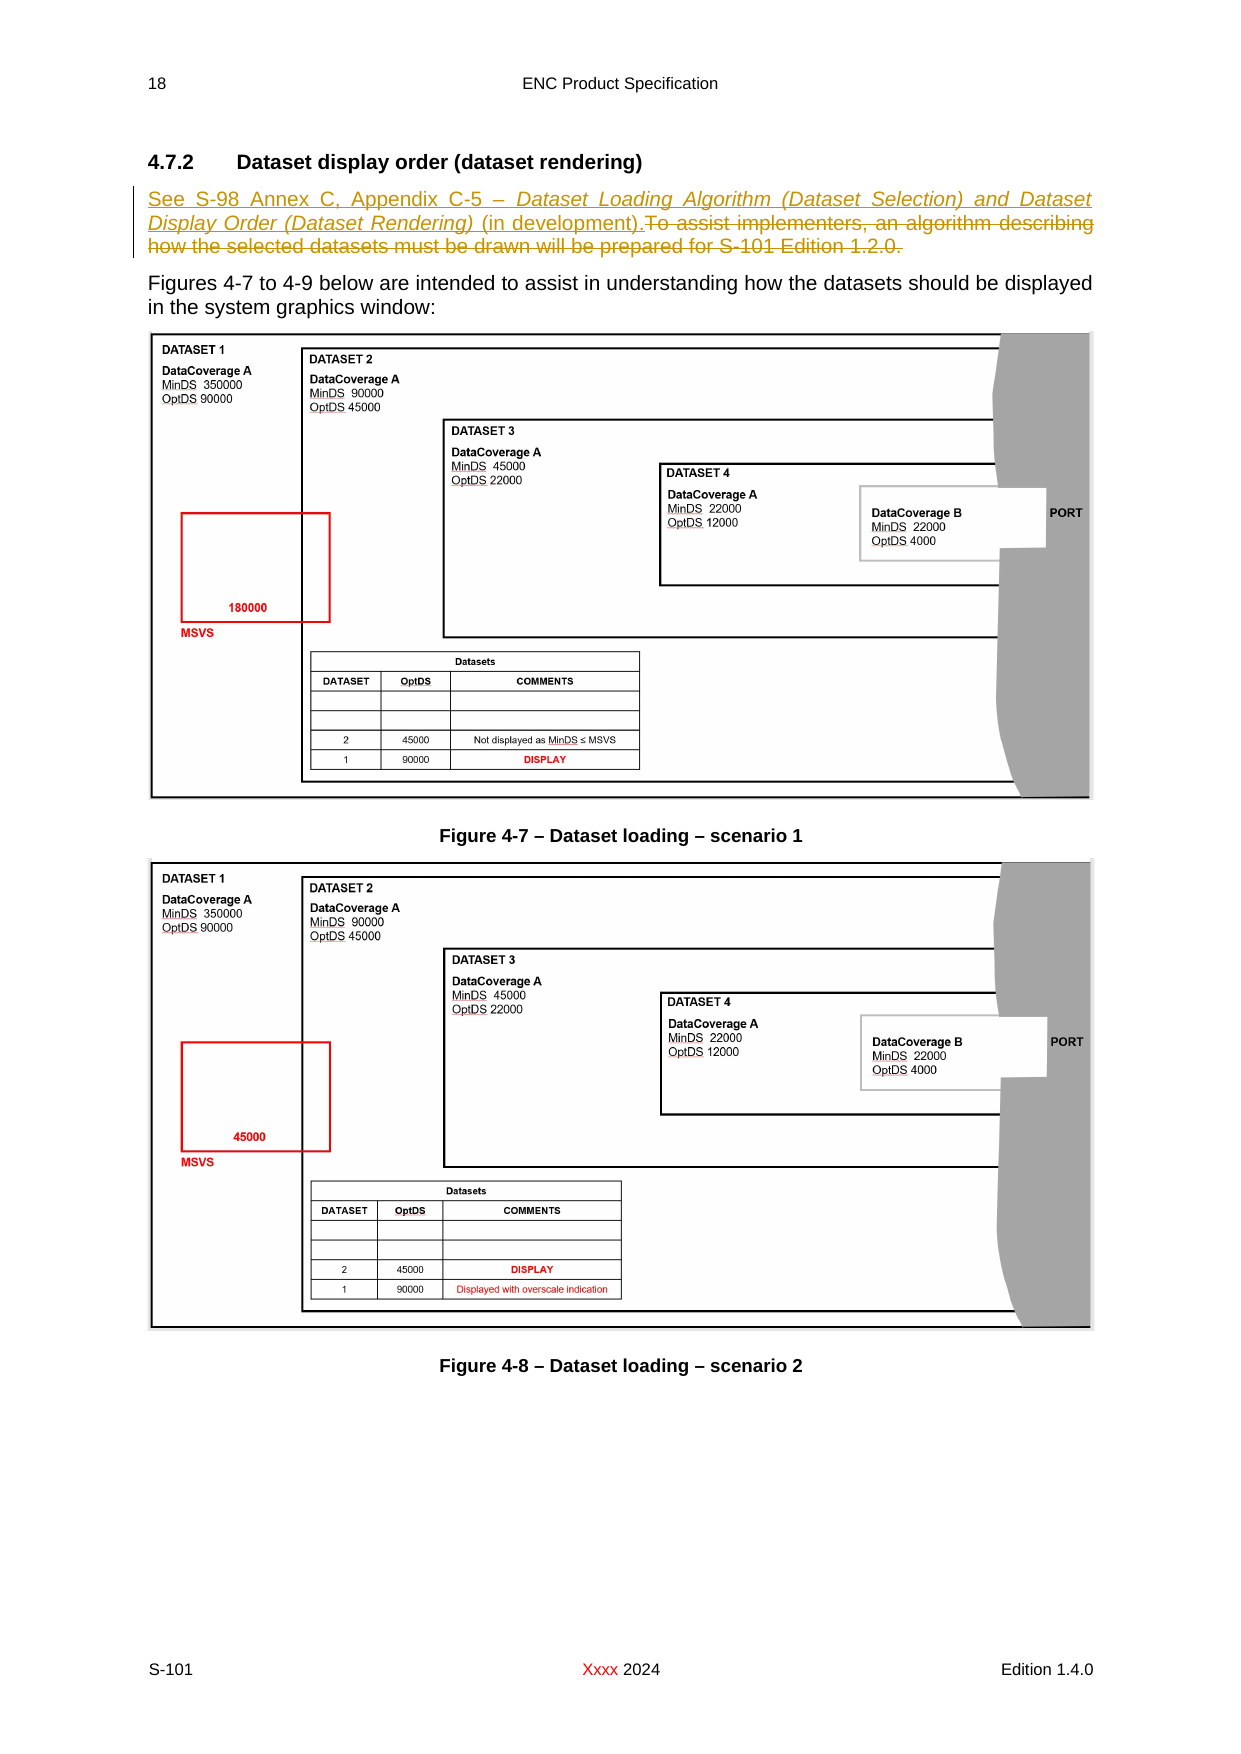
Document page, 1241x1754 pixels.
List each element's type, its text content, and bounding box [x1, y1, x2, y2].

text Figure 4-8 – Dataset loading – scenario 2 [148, 1355, 1094, 1377]
picture [148, 331, 1094, 800]
picture [147, 858, 1095, 1331]
subtitle Dataset display order (dataset rendering) [148, 150, 1094, 174]
text Figures 4-7 to 4-9 below are intended to assist in understanding how the datasets should be displayed in the system graphics window: [148, 271, 1094, 319]
text Figure 4-7 – Dataset loading – scenario 1 [148, 824, 1094, 846]
